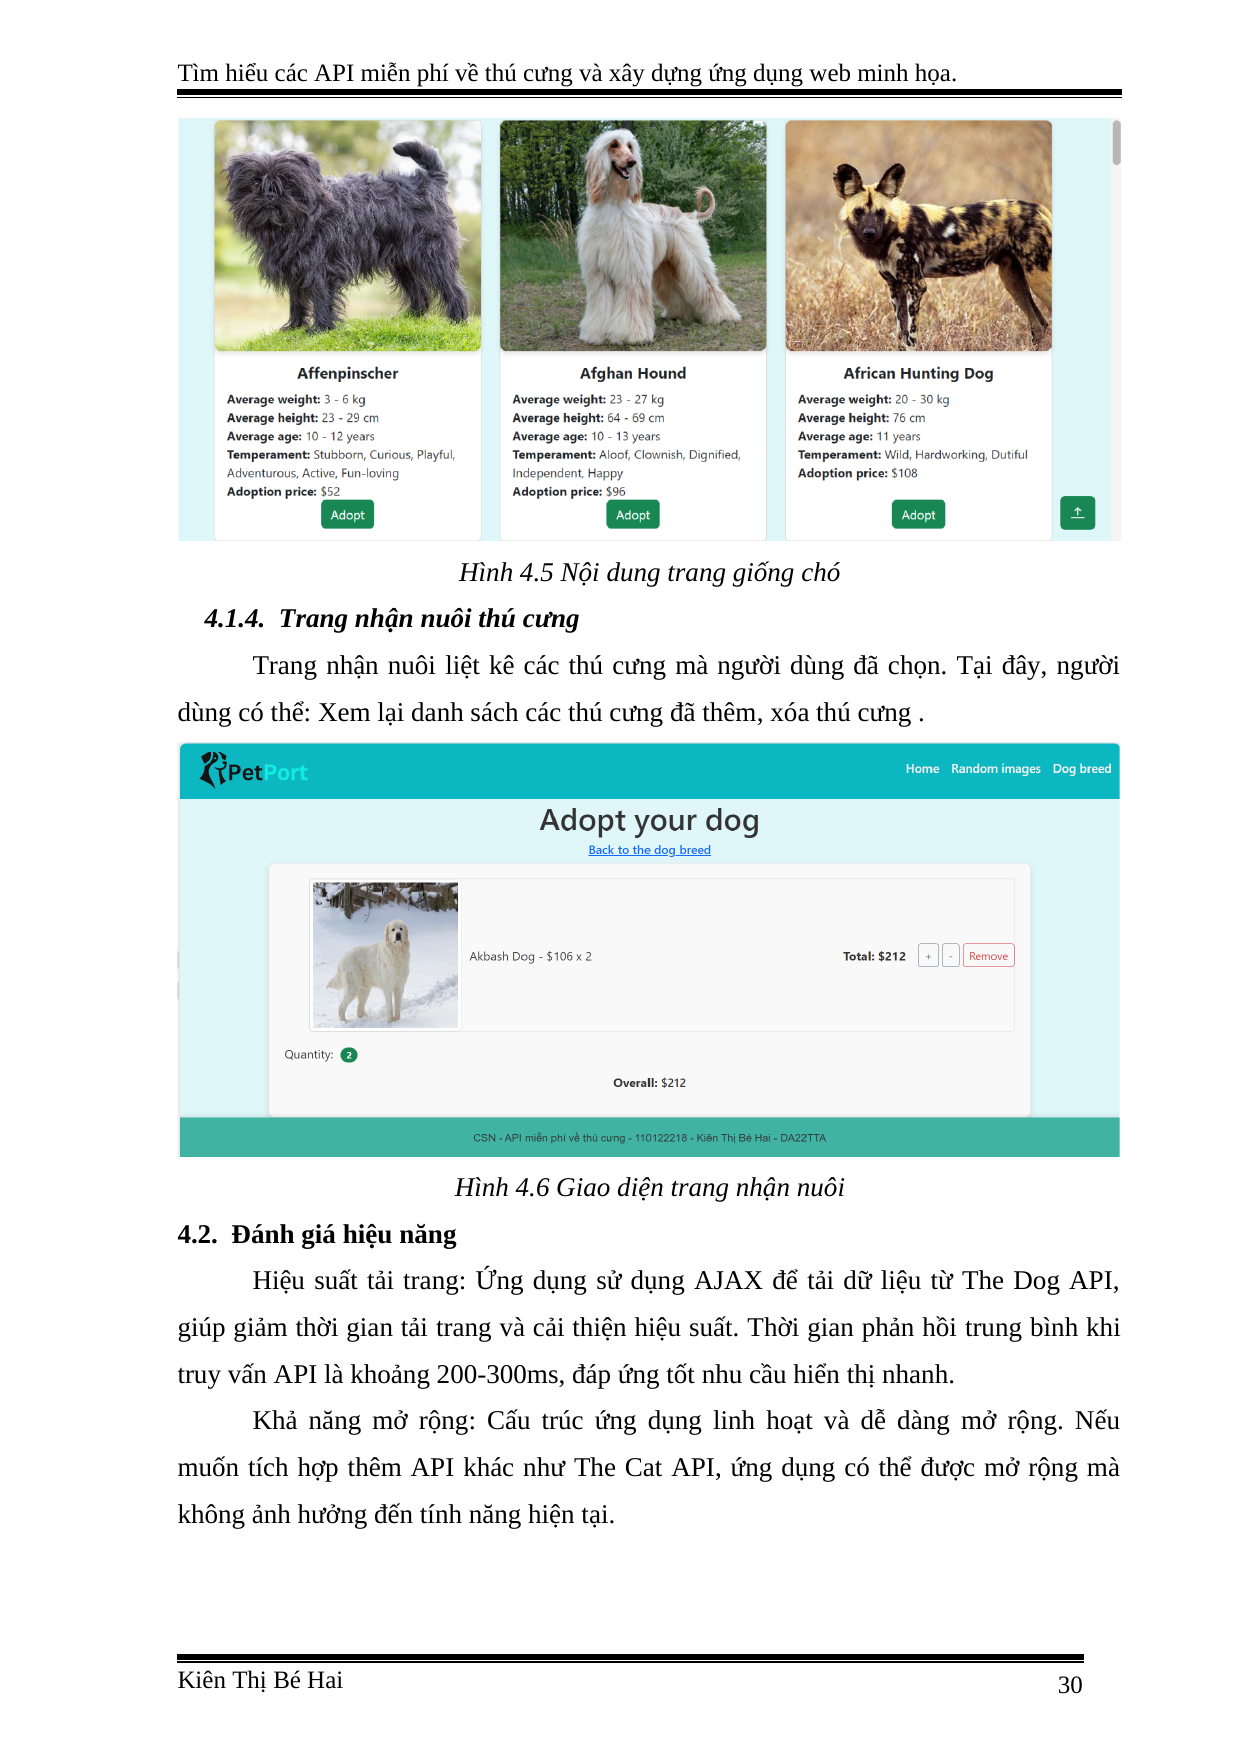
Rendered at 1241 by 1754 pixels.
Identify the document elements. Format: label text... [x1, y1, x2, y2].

text Khả năng mở rộng: Cấu trúc ứng dụng linh hoạt và dễ dàng mở rộng. Nếu muốn tích hợp thêm API khác như The Cat API, ứng dụng có thể được mở rộng mà không ảnh hưởng đến tính năng hiện tại. [177, 1404, 1122, 1529]
text Trang nhận nuôi liệt kê các thú cưng mà người dùng đã chọn. Tại đây, người dùng có thể: Xem lại danh sách các thú cưng đã thêm, xóa thú cưng . [177, 649, 1122, 727]
text 4.1.4. Trang nhận nuôi thú cưng [177, 602, 1122, 633]
picture [177, 742, 1120, 1157]
text 4.2. Đánh giá hiệu năng [177, 1218, 1122, 1249]
text Hình 4.6 Giao diện trang nhận nuôi [177, 1171, 1122, 1202]
text Hình 4.5 Nội dung trang giống chó [177, 556, 1122, 587]
picture [178, 118, 1122, 541]
text Hiệu suất tải trang: Ứng dụng sử dụng AJAX để tải dữ liệu từ The Dog API, giúp giảm thời gian tải trang và cải thiện hiệu suất. Thời gian phản hồi trung bình khi truy vấn API là khoảng 200-300ms, đáp ứng tốt nhu cầu hiển thị nhanh. [177, 1264, 1122, 1389]
